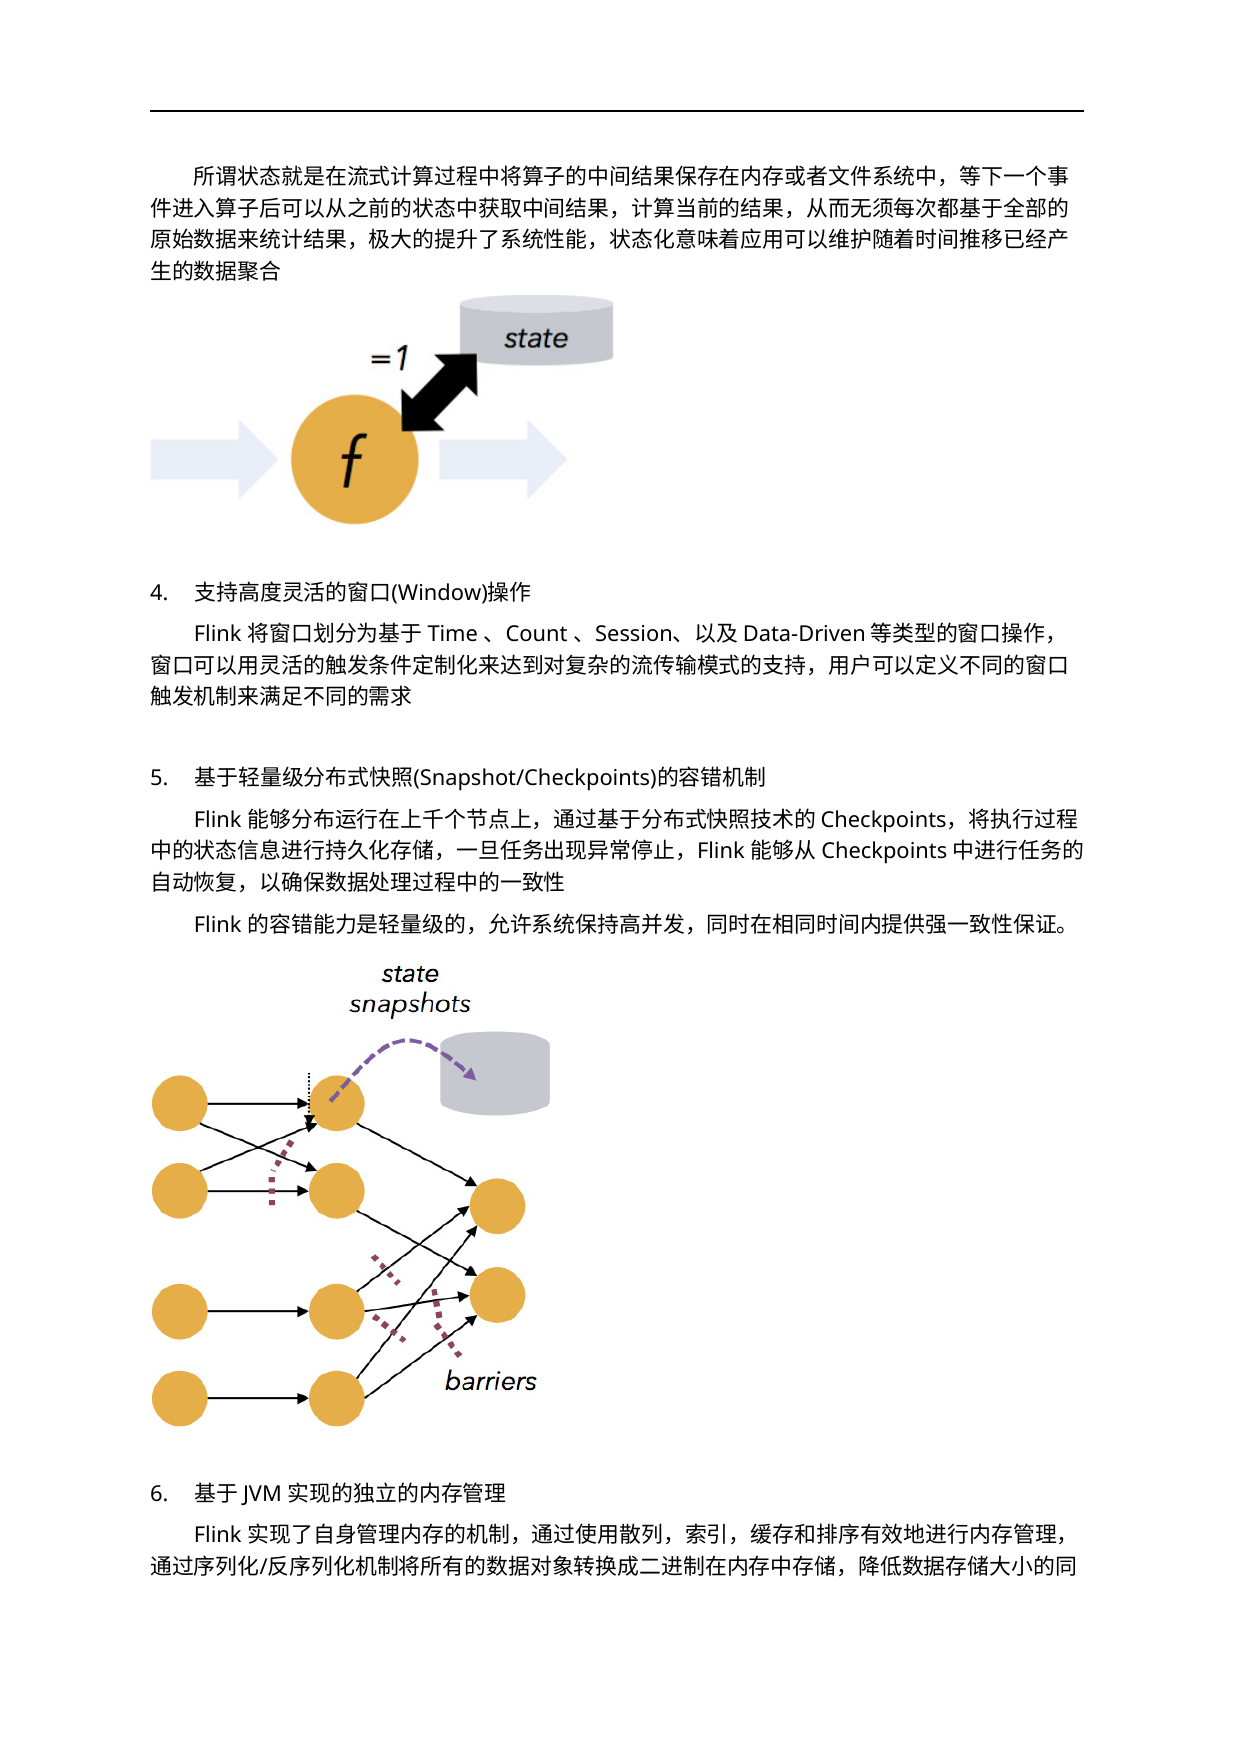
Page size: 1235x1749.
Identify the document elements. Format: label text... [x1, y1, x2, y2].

list 支持高度灵活的窗口(Window)操作 [150, 574, 1084, 606]
picture [150, 948, 558, 1427]
list 基于 JVM 实现的独立的内存管理 [150, 1476, 1084, 1507]
list 基于轻量级分布式快照(Snapshot/Checkpoints)的容错机制 [150, 760, 1084, 792]
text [150, 1517, 1084, 1581]
text Flink 将窗口划分为基于 Time 、Count 、Session、以及Data-Driven等类型的窗口操作，窗口可以用灵活的触发条件定制化来达到对复杂的流传输模式的支持，用户可以定义不同的窗口触发机制来满足不同的需求 [150, 616, 1084, 711]
text Flink 的容错能力是轻量级的，允许系统保持高并发，同时在相同时间内提供强一致性保证。 [150, 907, 1084, 938]
picture [150, 295, 614, 526]
text Flink 能够分布运行在上千个节点上，通过基于分布式快照技术的Checkpoints，将执行过程中的状态信息进行持久化存储，一旦任务出现异常停止，Flink 能够从 Checkpoints 中进行任务的自动恢复，以确保数据处理过程中的一致性 [150, 802, 1084, 897]
text 所谓状态就是在流式计算过程中将算子的中间结果保存在内存或者文件系统中，等下一个事件进入算子后可以从之前的状态中获取中间结果，计算当前的结果，从而无须每次都基于全部的原始数据来统计结果，极大的提升了系统性能，状态化意味着应用可以维护随着时间推移已经产生的数据聚合 [150, 159, 1084, 286]
